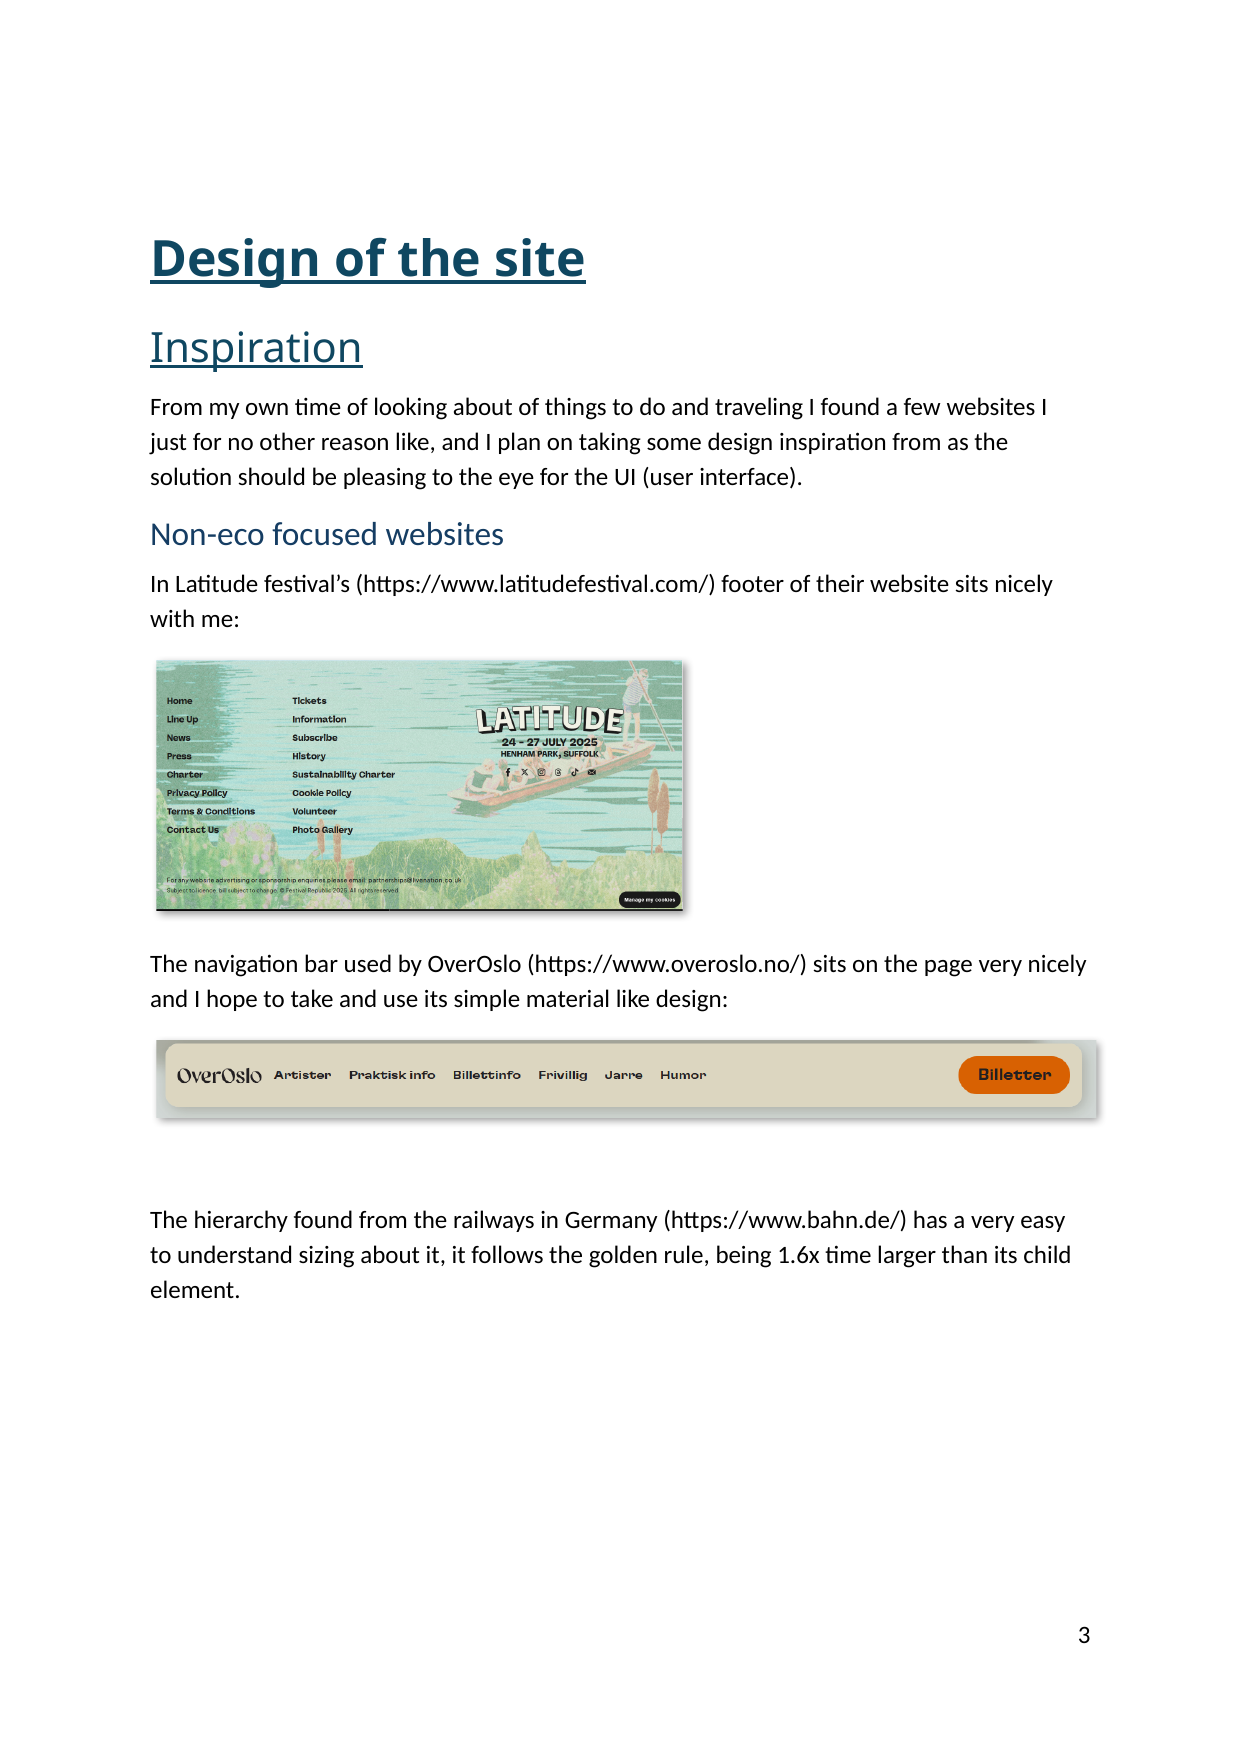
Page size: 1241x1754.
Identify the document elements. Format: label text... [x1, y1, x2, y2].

text The navigation bar used by OverOslo (https://www.overoslo.no/) sits on the page very nicely and I hope to take and use its simple material like design: [150, 948, 1090, 1013]
picture [156, 1040, 1097, 1118]
text From my own time of looking about of things to do and traveling I found a few websites I just for no other reason like, and I plan on taking some design inspiration from as the solution should be pleasing to the eye for the UI (user interface). [150, 391, 1090, 492]
subtitle Inspiration [150, 317, 1090, 374]
picture [156, 660, 683, 911]
subtitle Design of the site [150, 222, 1090, 291]
subtitle Non-eco focused websites [150, 513, 1090, 553]
text In Latitude festival’s (https://www.latitudefestival.com/) footer of their website sits nicely with me: [150, 568, 1090, 633]
text The hierarchy found from the railways in Germany (https://www.bahn.de/) has a very easy to understand sizing about it, it follows the golden rule, being 1.6x time larger than its child element. [150, 1204, 1090, 1305]
